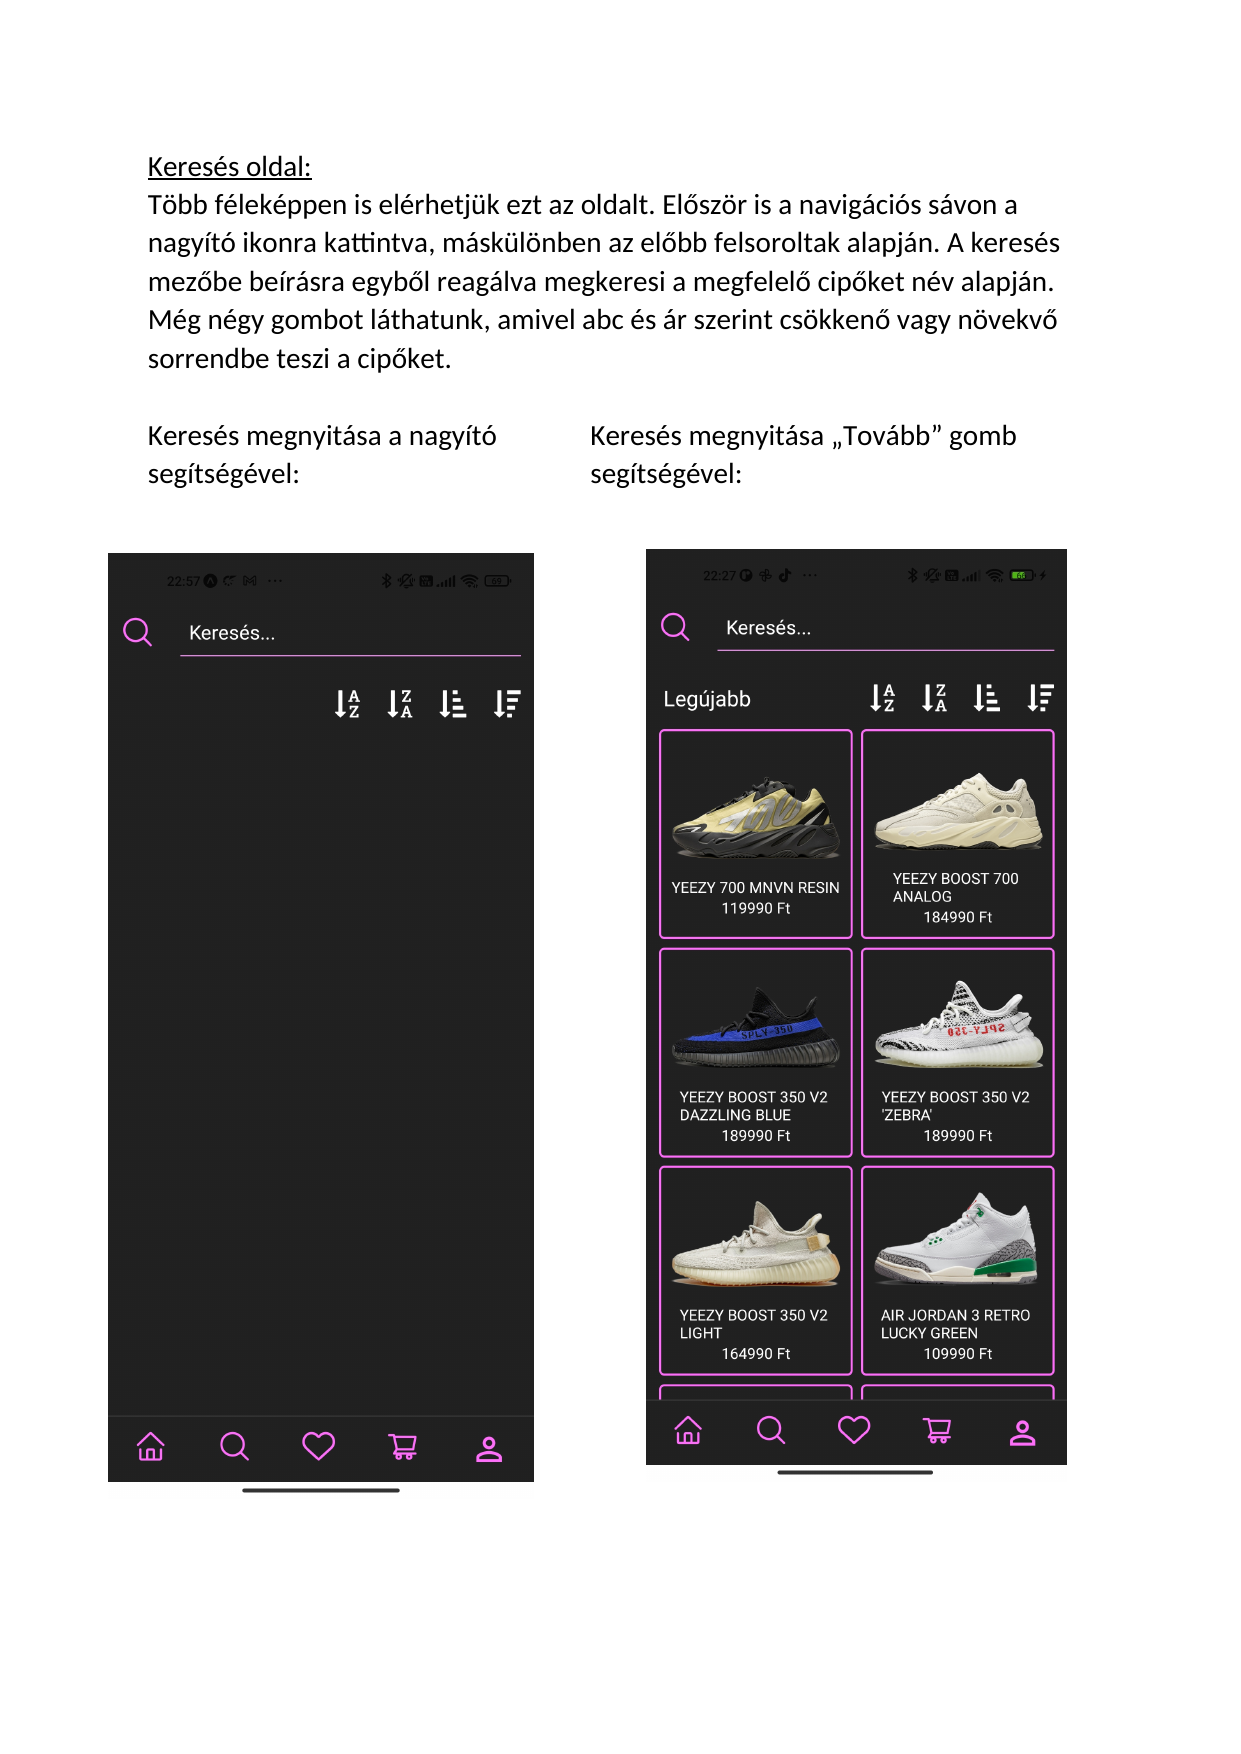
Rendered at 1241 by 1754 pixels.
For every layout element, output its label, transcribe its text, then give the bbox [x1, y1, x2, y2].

text Keresés megnyitása a nagyító Keresés megnyitása „Tovább” gomb [148, 417, 1093, 452]
text Több féleképpen is elérhetjük ezt az oldalt. Először is a navigációs sávon a nagyító ikonra kattintva, máskülönben az előbb felsoroltak alapján. A keresés mezőbe beírásra egyből reagálva megkeresi a megfelelő cipőket név alapján. Még négy gombot láthatunk, amivel abc és ár szerint csökkenő vagy növekvő sorrendbe teszi a cipőket. [148, 186, 1093, 375]
text Keresés oldal: [148, 148, 1093, 183]
picture [646, 549, 1067, 1482]
text segítségével: segítségével: [148, 455, 1093, 491]
picture [108, 553, 534, 1499]
